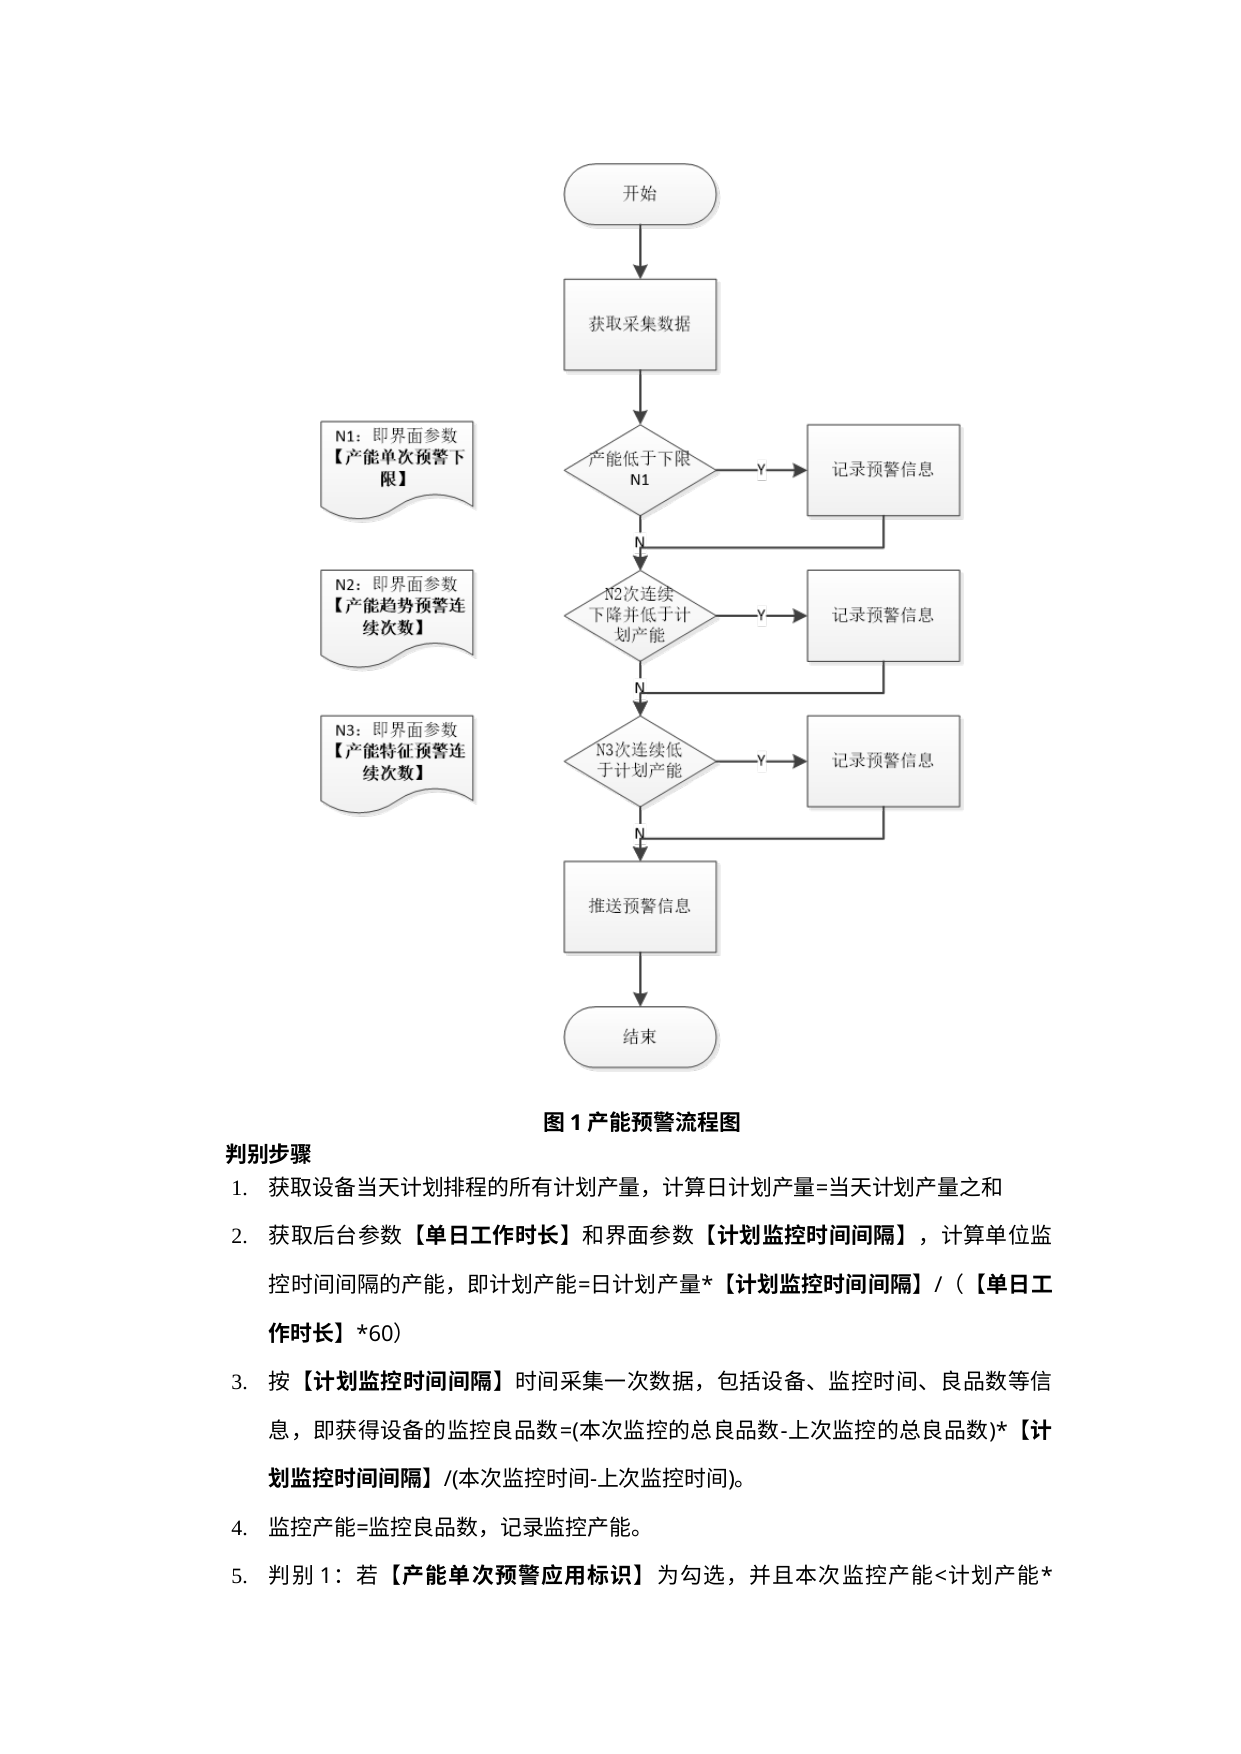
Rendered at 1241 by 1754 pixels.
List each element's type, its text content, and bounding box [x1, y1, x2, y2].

picture [318, 162, 966, 1075]
list 监控产能=监控良品数，记录监控产能。 [231, 1509, 1053, 1542]
list 按【计划监控时间间隔】时间采集一次数据，包括设备、监控时间、良品数等信息，即获得设备的监控良品数=(本次监控的总良品数-上次监控的总良品数)*【计划监控时间间隔】/(本次监控时间-上次监控时间)。 [231, 1364, 1053, 1494]
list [231, 1558, 1053, 1590]
text 判别步骤 [225, 1137, 1053, 1169]
list 获取后台参数【单日工作时长】和界面参数【计划监控时间间隔】，计算单位监控时间间隔的产能，即计划产能=日计划产量*【计划监控时间间隔】/（【单日工作时长】*60） [231, 1218, 1053, 1348]
text 图1 产能预警流程图 [231, 1104, 1053, 1137]
list 获取设备当天计划排程的所有计划产量，计算日计划产量=当天计划产量之和 [231, 1169, 1053, 1202]
